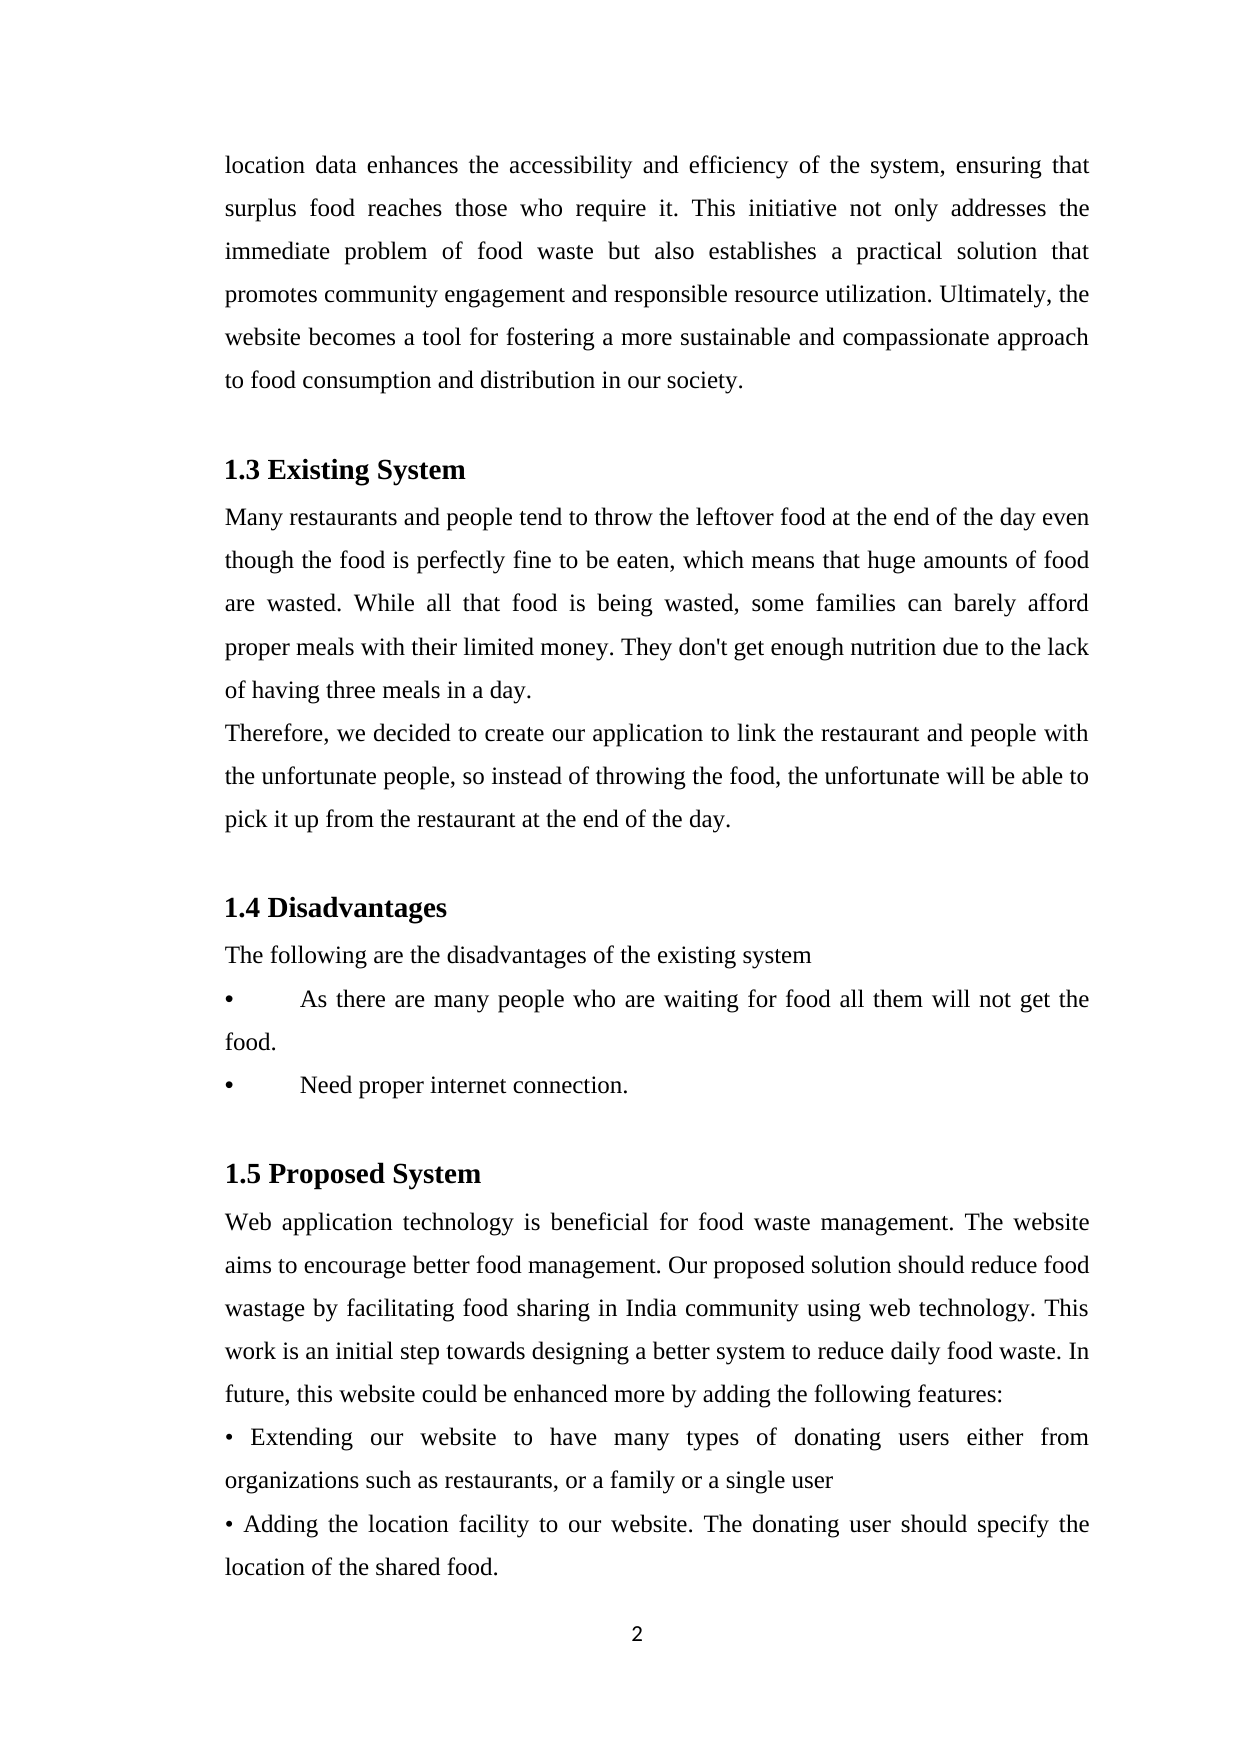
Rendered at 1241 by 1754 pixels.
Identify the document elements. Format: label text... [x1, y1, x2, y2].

list As there are many people who are waiting for food all them will not get the food. [224, 984, 1090, 1056]
subtitle 1.5 Proposed System [224, 1156, 1090, 1190]
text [224, 150, 1090, 394]
subtitle 1.4 Disadvantages [223, 890, 1090, 924]
list Need proper internet connection. [224, 1070, 1090, 1099]
text Web application technology is beneficial for food waste management. The website aims to encourage better food management. Our proposed solution should reduce food wastage by facilitating food sharing in India community using web technology. This work is an initial step towards designing a better system to reduce daily food waste. In future, this website could be enhanced more by adding the following features: [224, 1207, 1090, 1408]
text The following are the disadvantages of the existing system [224, 941, 1090, 969]
text • Extending our website to have many types of donating users either from organizations such as restaurants, or a family or a single user [224, 1422, 1090, 1494]
subtitle 1.3 Existing System [223, 452, 1090, 485]
text • Adding the location facility to our website. The donating user should specify the location of the shared food. [224, 1509, 1090, 1581]
text Therefore, we decided to create our application to link the restaurant and people with the unfortunate people, so instead of throwing the food, the unfortunate will be able to pick it up from the restaurant at the end of the day. [224, 718, 1090, 833]
text Many restaurants and people tend to throw the leftover food at the end of the day even though the food is perfectly fine to be eaten, which means that huge amounts of food are wasted. While all that food is being wasted, some families can barely afford proper meals with their limited money. They don't get enough nutrition due to the lack of having three meals in a day. [224, 502, 1090, 703]
